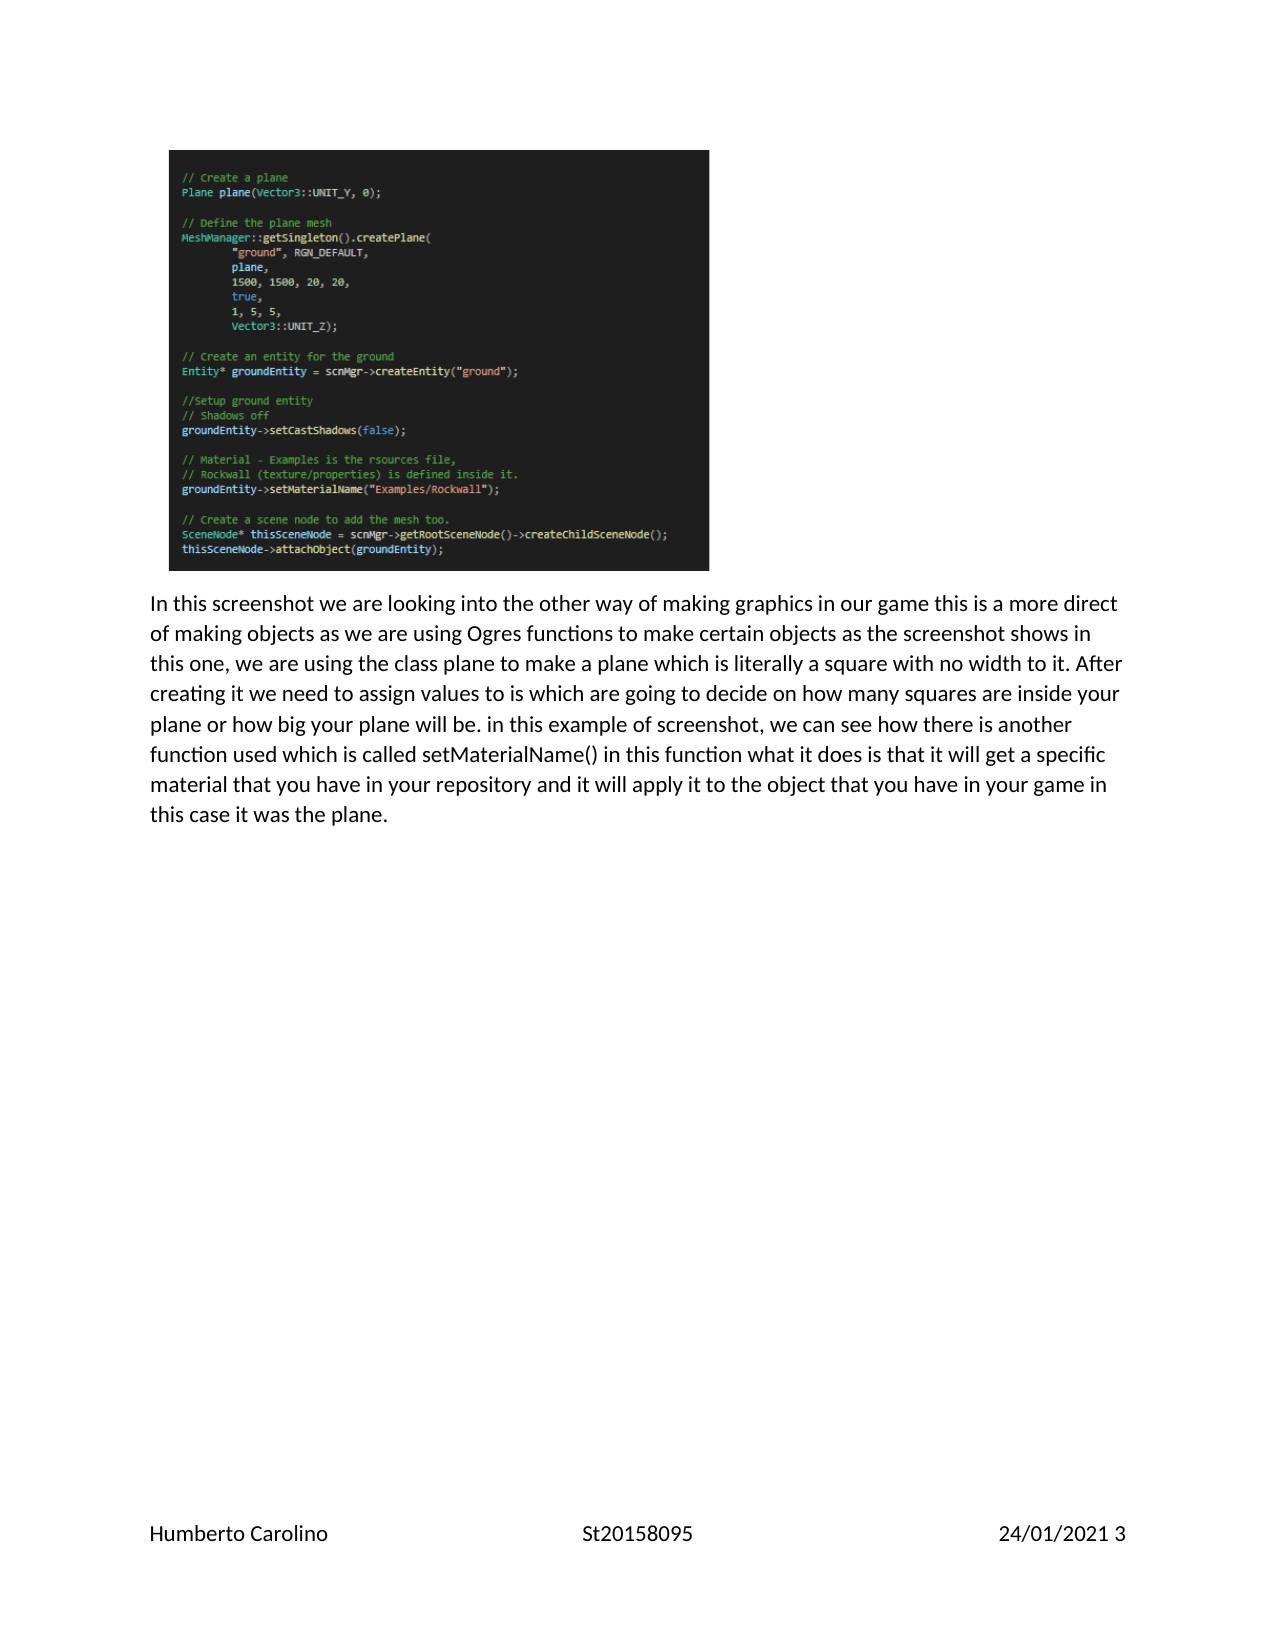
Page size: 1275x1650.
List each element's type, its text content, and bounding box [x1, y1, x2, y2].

text In this screenshot we are looking into the other way of making graphics in our game this is a more direct of making objects as we are using Ogres functions to make certain objects as the screenshot shows in this one, we are using the class plane to make a plane which is literally a square with no width to it. After creating it we need to assign values to is which are going to decide on how many squares are inside your plane or how big your plane will be. in this example of screenshot, we can see how there is another function used which is called setMaterialName() in this function what it does is that it will get a specific material that you have in your repository and it will apply it to the object that you have in your game in this case it was the plane. [150, 589, 1125, 828]
